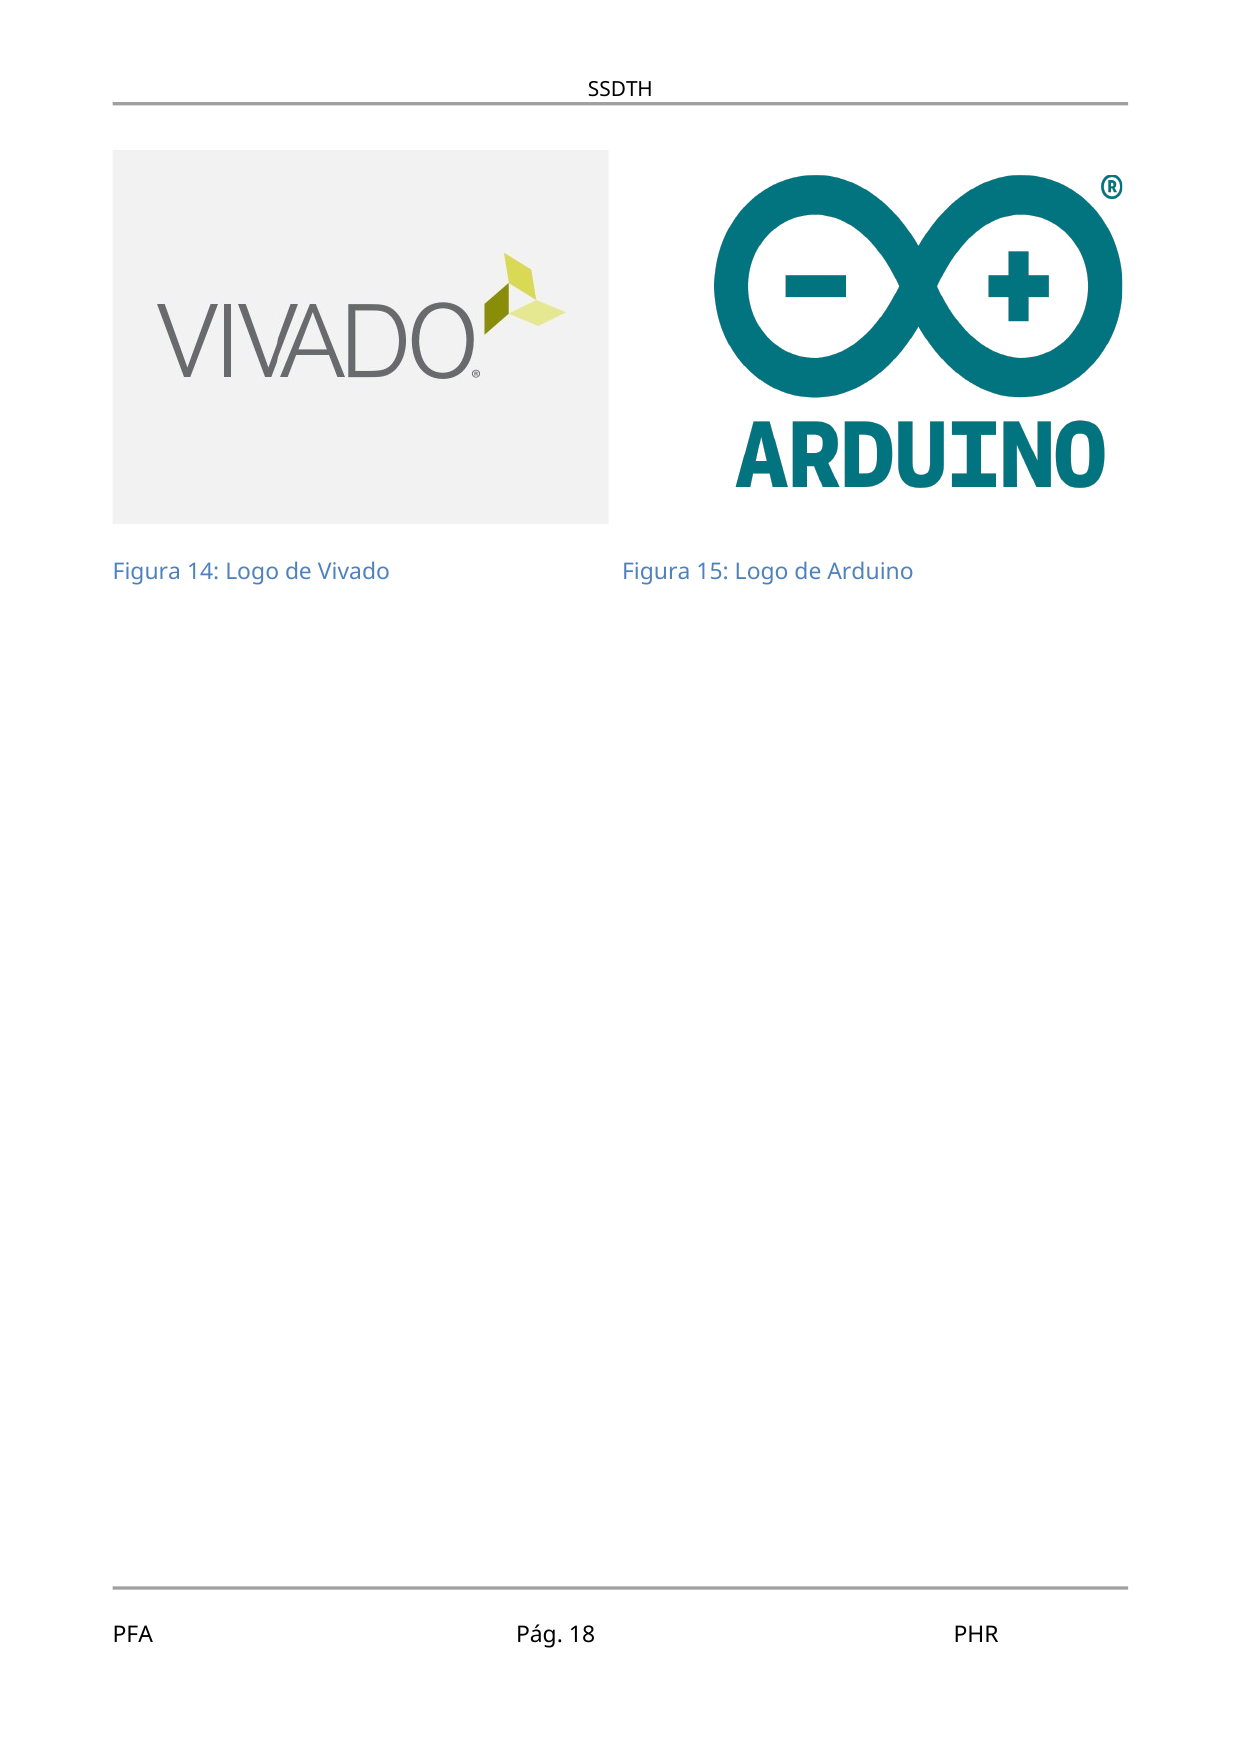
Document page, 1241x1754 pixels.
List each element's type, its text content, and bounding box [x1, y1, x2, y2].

picture [112, 150, 609, 524]
text Figura 14: Logo de Vivado Figura 15: Logo de Arduino [112, 554, 1128, 586]
picture [714, 175, 1123, 488]
